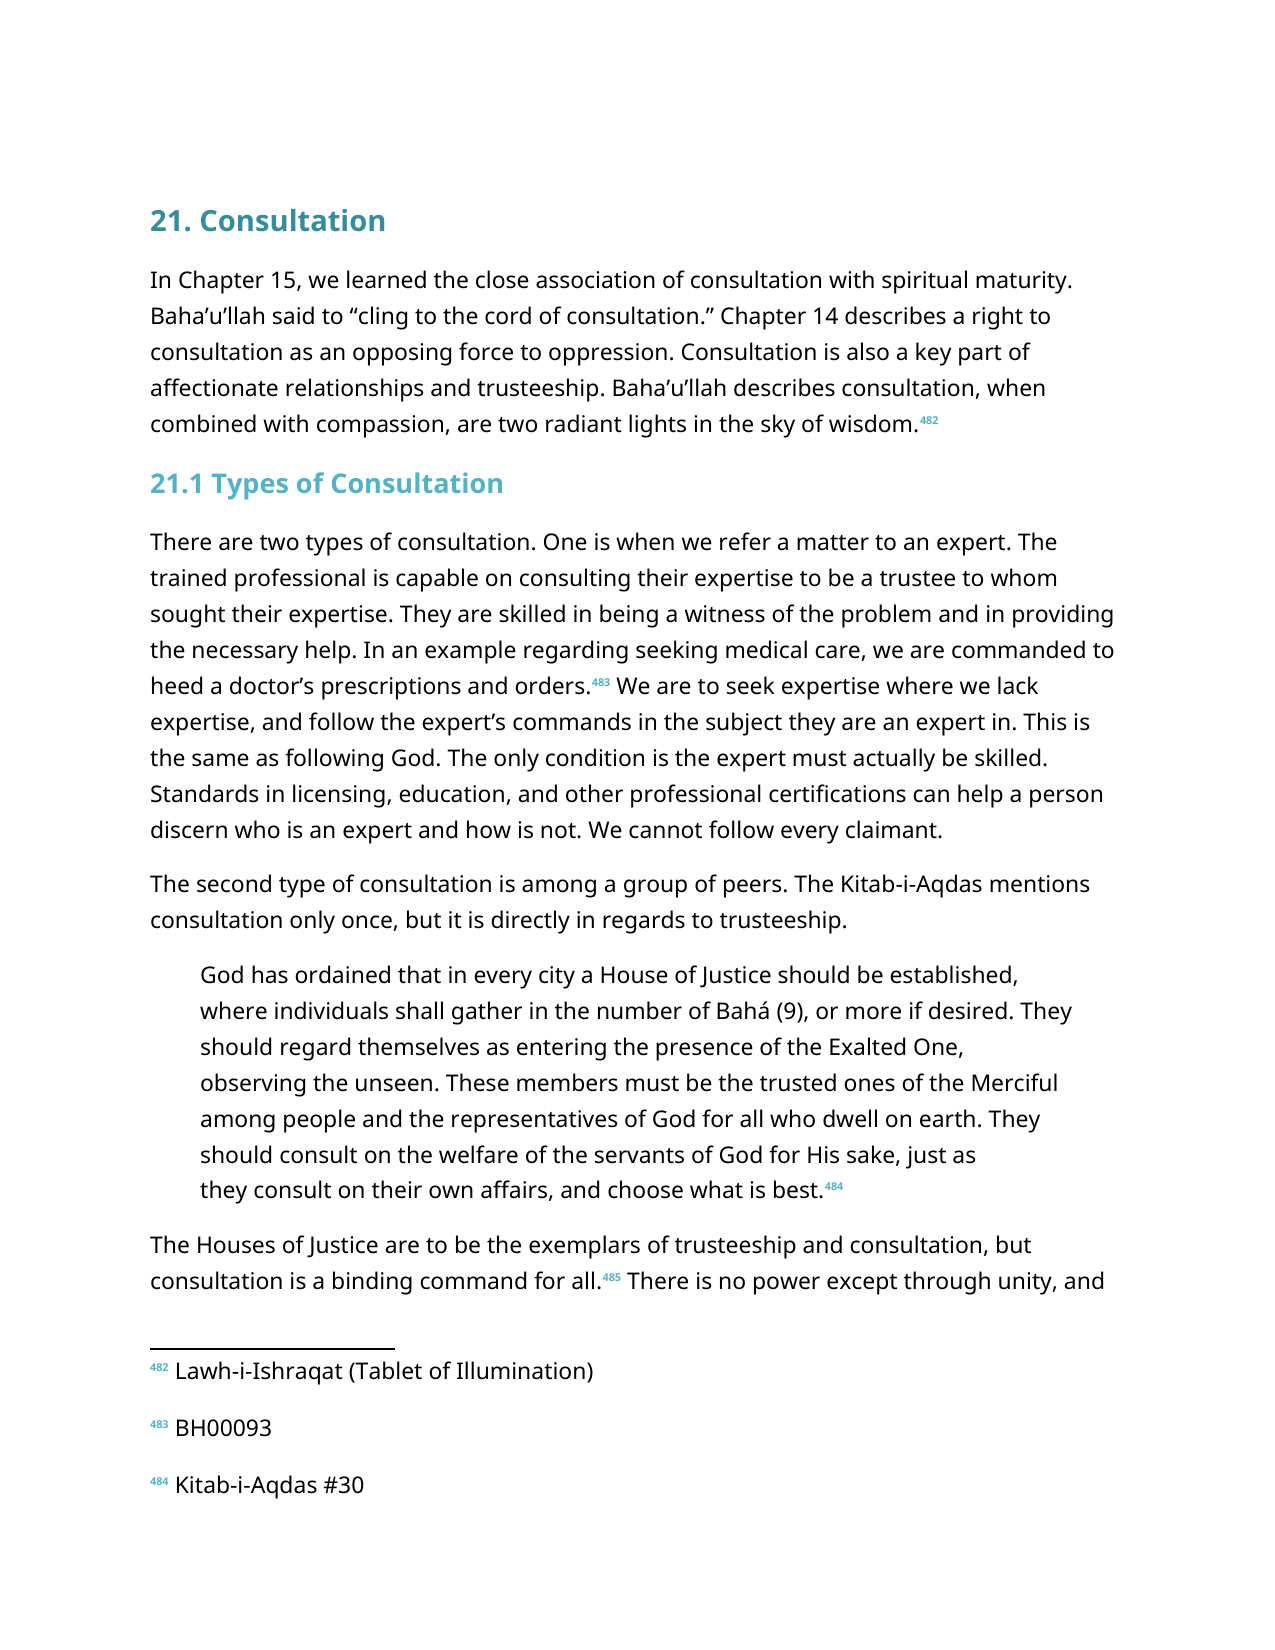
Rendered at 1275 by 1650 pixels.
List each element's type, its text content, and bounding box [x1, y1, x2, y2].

text There are two types of consultation. One is when we refer a matter to an expert. The trained professional is capable on consulting their expertise to be a trustee to whom sought their expertise. They are skilled in being a witness of the problem and in providing the necessary help. In an example regarding seeking medical care, we are commanded to heed a doctor’s prescriptions and orders. We are to seek expertise where we lack expertise, and follow the expert’s commands in the subject they are an expert in. This is the same as following God. The only condition is the expert must actually be skilled. Standards in licensing, education, and other professional certifications can help a person discern who is an expert and how is not. We cannot follow every claimant. [150, 526, 1125, 845]
subtitle 21.1 Types of Consultation [150, 465, 1125, 502]
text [150, 1229, 1125, 1296]
text God has ordained that in every city a House of Justice should be established, where individuals shall gather in the number of Bahá (9), or more if desired. They should regard themselves as entering the presence of the Exalted One, observing the unseen. These members must be the trusted ones of the Merciful among people and the representatives of God for all who dwell on earth. They should consult on the welfare of the servants of God for His sake, just as they consult on their own affairs, and choose what is best. [200, 959, 1075, 1206]
text The second type of consultation is among a group of peers. The Kitab-i-Aqdas mentions consultation only once, but it is directly in regards to trusteeship. [150, 868, 1125, 935]
subtitle 21. Consultation [150, 200, 1125, 240]
text In Chapter 15, we learned the close association of consultation with spiritual maturity. Baha’u’llah said to “cling to the cord of consultation.” Chapter 14 describes a right to consultation as an opposing force to oppression. Consultation is also a key part of affectionate relationships and trusteeship. Baha’u’llah describes consultation, when combined with compassion, are two radiant lights in the sky of wisdom. [150, 264, 1125, 439]
